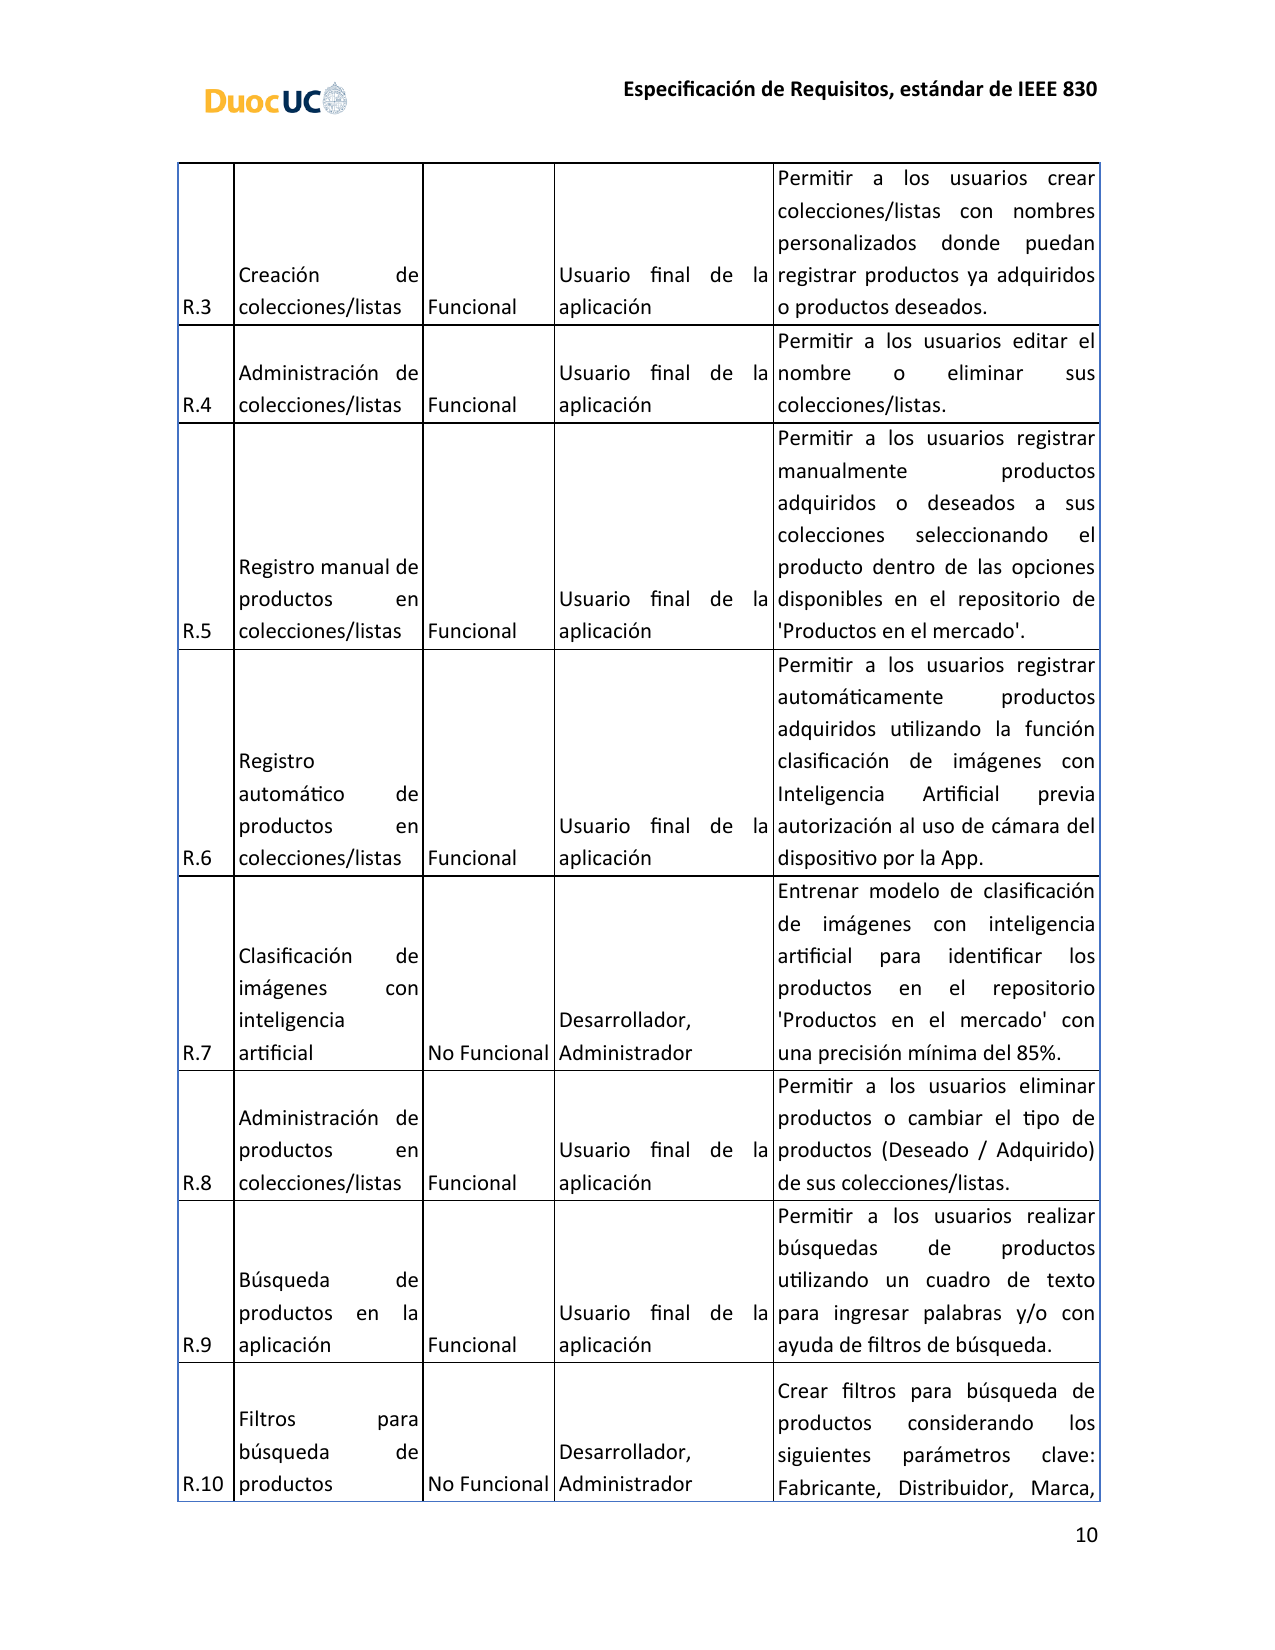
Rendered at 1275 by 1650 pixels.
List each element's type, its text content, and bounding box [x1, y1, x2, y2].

table_cell R.4 [179, 326, 233, 422]
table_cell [235, 1363, 422, 1501]
table_cell Registro manual de productos en colecciones/listas [235, 424, 422, 648]
table_cell Permitir a los usuarios crear colecciones/listas con nombres personalizados donde puedan registrar productos ya adquiridos o productos deseados. [774, 164, 1099, 324]
table_cell R.7 [179, 877, 233, 1069]
table_cell Registro automático de productos en colecciones/listas [235, 650, 422, 875]
table_cell Usuario final de la aplicación [555, 326, 773, 422]
table_cell Funcional [424, 650, 554, 875]
table_cell Administración de colecciones/listas [235, 326, 422, 422]
table_cell R.10 [179, 1363, 233, 1501]
table_cell Permitir a los usuarios registrar automáticamente productos adquiridos utilizando la función clasificación de imágenes con Inteligencia Artificial previa autorización al uso de cámara del dispositivo por la App. [774, 650, 1099, 875]
table_cell Clasificación de imágenes con inteligencia artificial [235, 877, 422, 1069]
table_cell Entrenar modelo de clasificación de imágenes con inteligencia artificial para identificar los productos en el repositorio 'Productos en el mercado' con una precisión mínima del 85%. [774, 877, 1099, 1069]
table_cell Funcional [424, 326, 554, 422]
table_cell No Funcional [424, 877, 554, 1069]
table_cell R.9 [179, 1201, 233, 1362]
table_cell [774, 1363, 1099, 1501]
table_cell Usuario final de la aplicación [555, 1201, 773, 1362]
table_cell Permitir a los usuarios realizar búsquedas de productos utilizando un cuadro de texto para ingresar palabras y/o con ayuda de filtros de búsqueda. [774, 1201, 1099, 1362]
table_cell Permitir a los usuarios editar el nombre o eliminar sus colecciones/listas. [774, 326, 1099, 422]
table_cell Funcional [424, 1071, 554, 1199]
table_cell Usuario final de la aplicación [555, 164, 773, 324]
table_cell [555, 1363, 773, 1501]
table_cell Permitir a los usuarios eliminar productos o cambiar el tipo de productos (Deseado / Adquirido) de sus colecciones/listas. [774, 1071, 1099, 1199]
table_cell Usuario final de la aplicación [555, 1071, 773, 1199]
table_cell R.3 [179, 164, 233, 324]
table_cell Desarrollador, Administrador [555, 877, 773, 1069]
table_cell Permitir a los usuarios registrar manualmente productos adquiridos o deseados a sus colecciones seleccionando el producto dentro de las opciones disponibles en el repositorio de 'Productos en el mercado'. [774, 424, 1099, 648]
table_cell Búsqueda de productos en la aplicación [235, 1201, 422, 1362]
table_cell Funcional [424, 424, 554, 648]
table_cell R.6 [179, 650, 233, 875]
table_cell Usuario final de la aplicación [555, 650, 773, 875]
table_cell R.8 [179, 1071, 233, 1199]
table_cell Administración de productos en colecciones/listas [235, 1071, 422, 1199]
table_cell R.5 [179, 424, 233, 648]
table_cell Creación de colecciones/listas [235, 164, 422, 324]
table_cell Usuario final de la aplicación [555, 424, 773, 648]
table_cell Funcional [424, 164, 554, 324]
table_cell No Funcional [424, 1363, 554, 1501]
table_cell Funcional [424, 1201, 554, 1362]
picture [198, 78, 352, 117]
